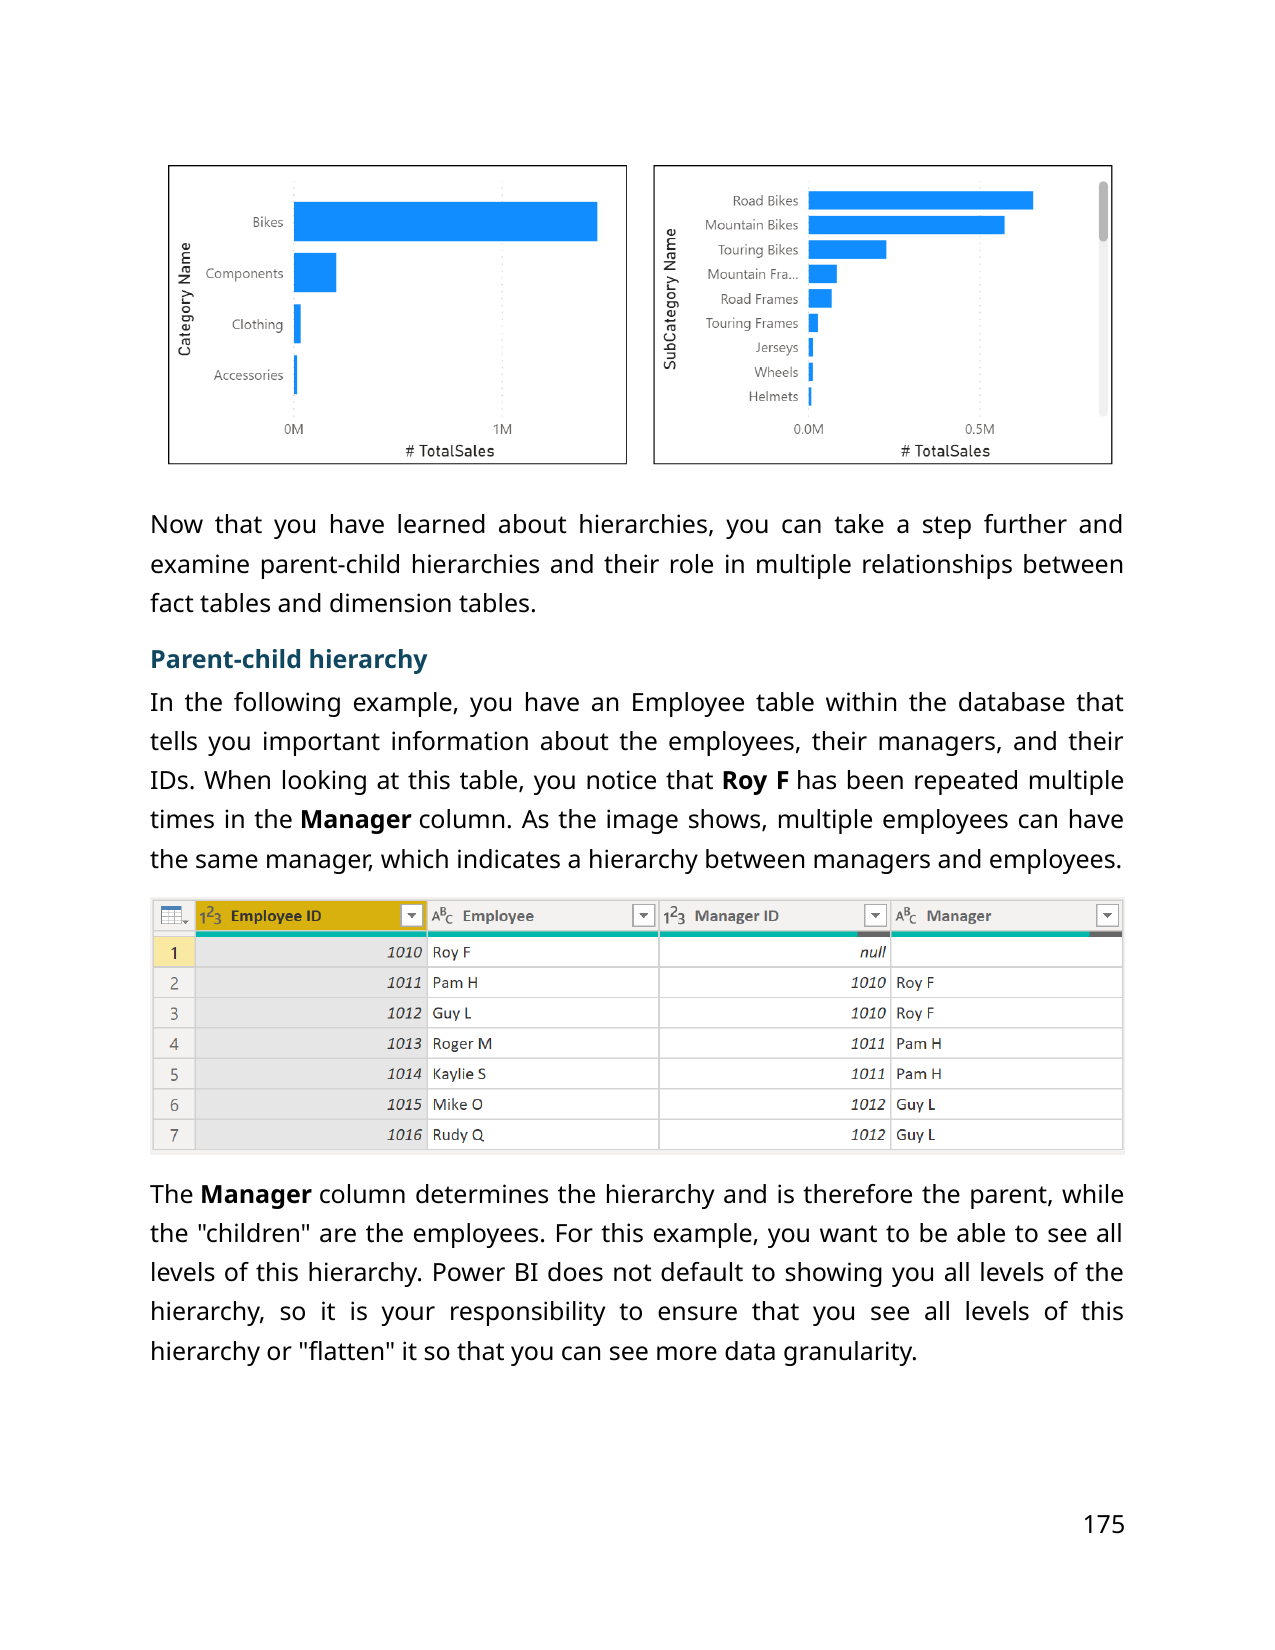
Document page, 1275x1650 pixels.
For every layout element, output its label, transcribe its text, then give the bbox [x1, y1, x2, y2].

picture [150, 150, 1125, 486]
text Now that you have learned about hierarchies, you can take a step further and examine parent-child hierarchies and their role in multiple relationships between fact tables and dimension tables. [150, 507, 1125, 619]
text The Manager column determines the hierarchy and is therefore the parent, while the "children" are the employees. For this example, you want to be able to see all levels of this hierarchy. Power BI does not default to showing you all levels of the hierarchy, so it is your responsibility to ensure that you see all levels of this hierarchy or "flatten" it so that you can see more data granularity. [150, 1177, 1125, 1367]
picture [150, 897, 1125, 1155]
text In the following example, you have an Employee table within the database that tells you important information about the employees, their managers, and their IDs. When looking at this table, you notice that Roy F has been repeated multiple times in the Manager column. As the image shows, multiple employees can have the same manager, which indicates a hierarchy between managers and employees. [150, 685, 1125, 875]
subtitle Parent-child hierarchy [150, 641, 1125, 675]
